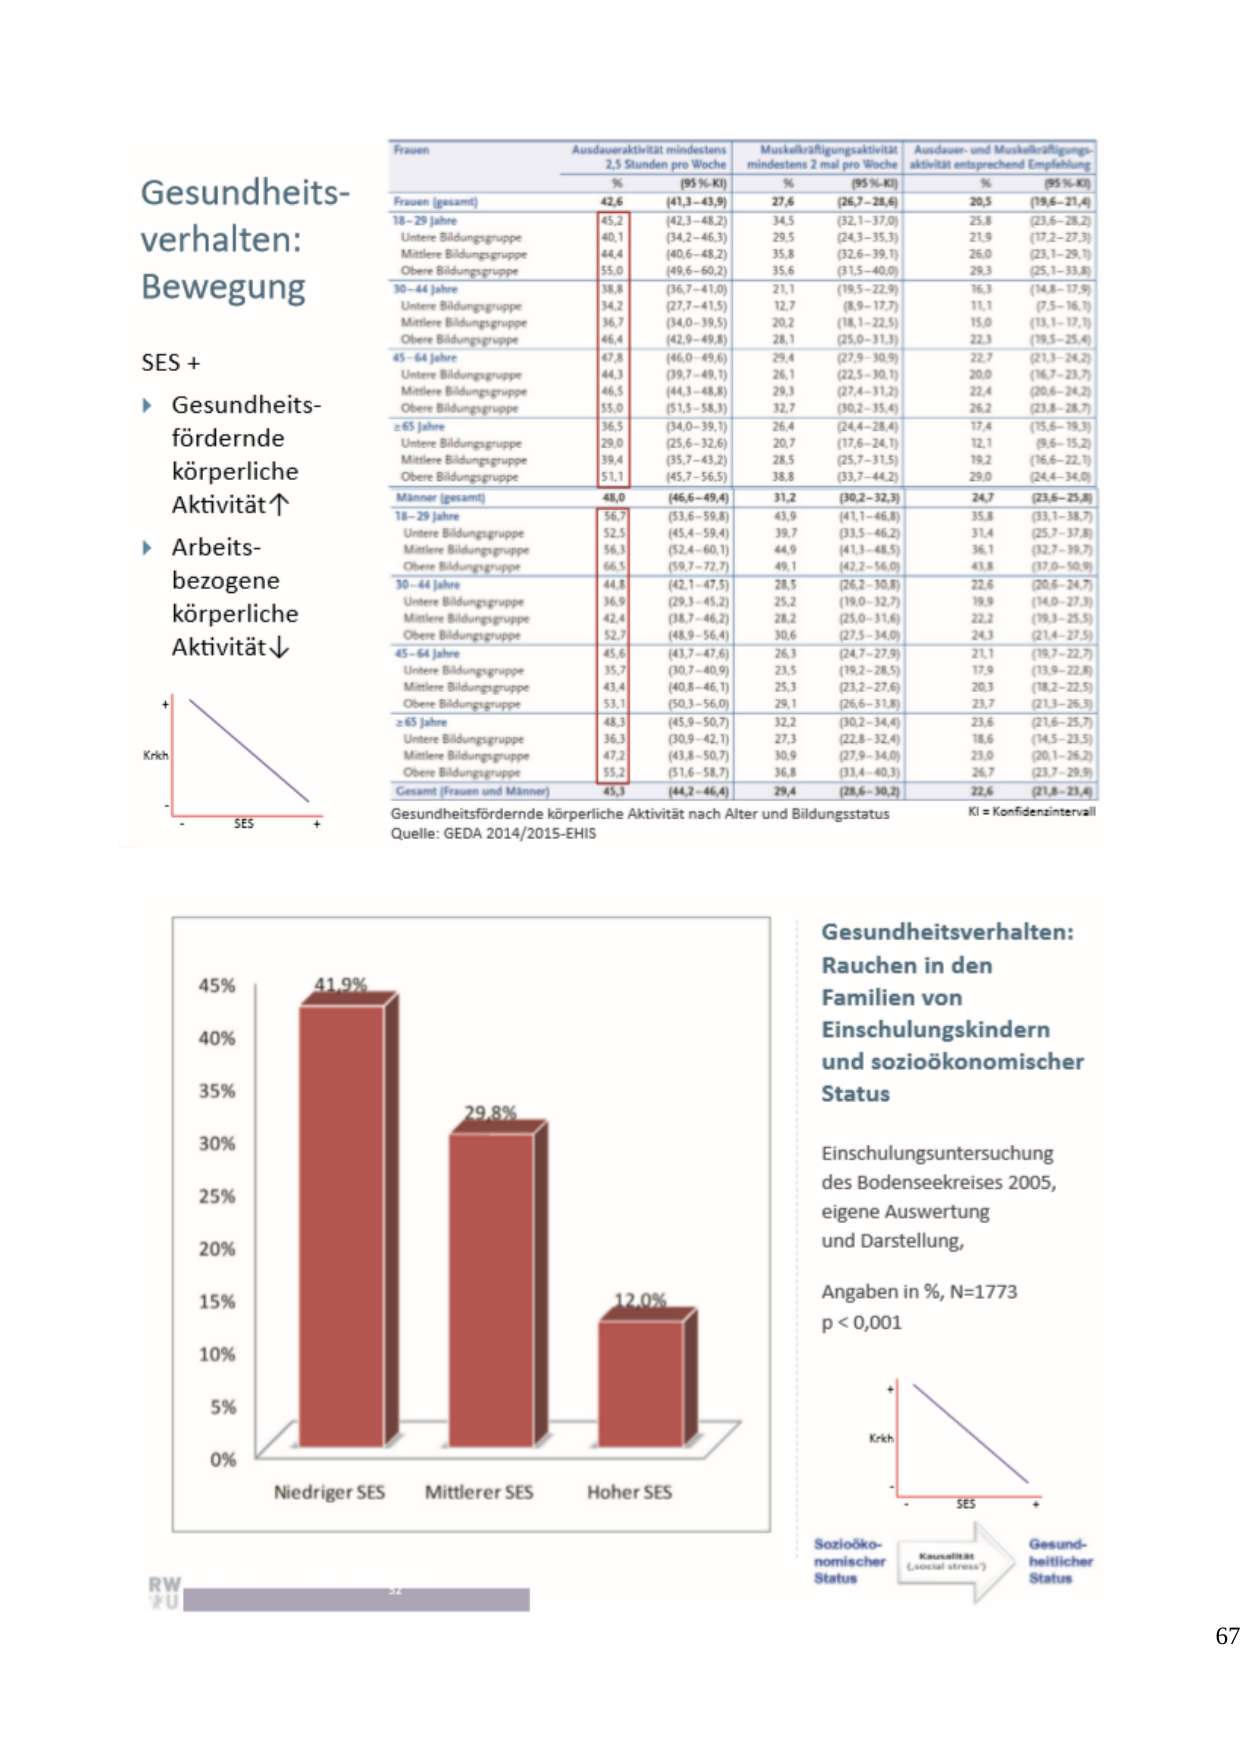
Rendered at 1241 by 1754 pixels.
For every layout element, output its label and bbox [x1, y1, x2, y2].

picture [118, 118, 1123, 848]
picture [118, 876, 1123, 1621]
